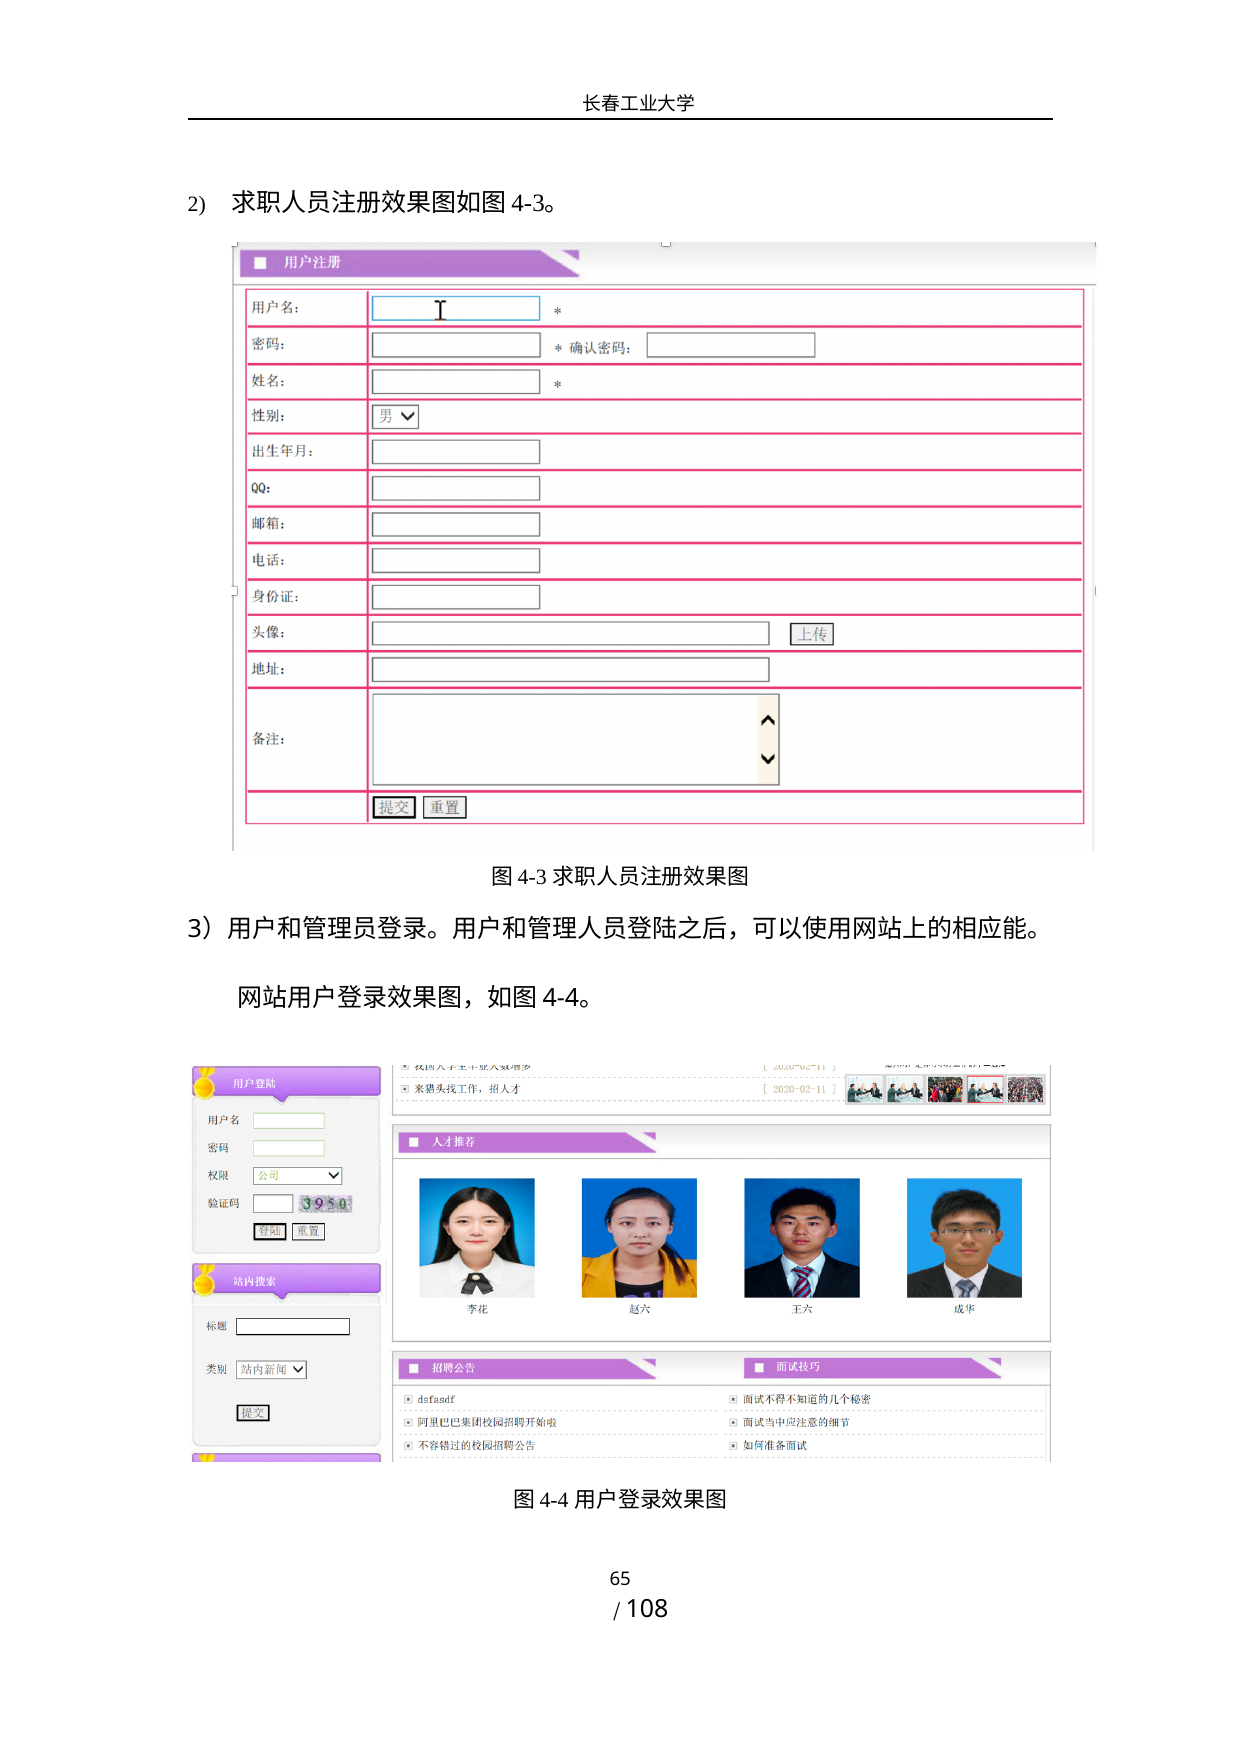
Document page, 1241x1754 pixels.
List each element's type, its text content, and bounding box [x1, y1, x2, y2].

text 3）用户和管理员登录。用户和管理人员登陆之后，可以使用网站上的相应能。 [187, 892, 1053, 961]
text 图4-4 用户登录效果图 [187, 1480, 1053, 1515]
picture [187, 1065, 1053, 1462]
picture [231, 242, 1097, 851]
text 图4-3 求职人员注册效果图 [187, 858, 1053, 892]
text 网站用户登录效果图，如图4-4。 [187, 961, 1053, 1031]
